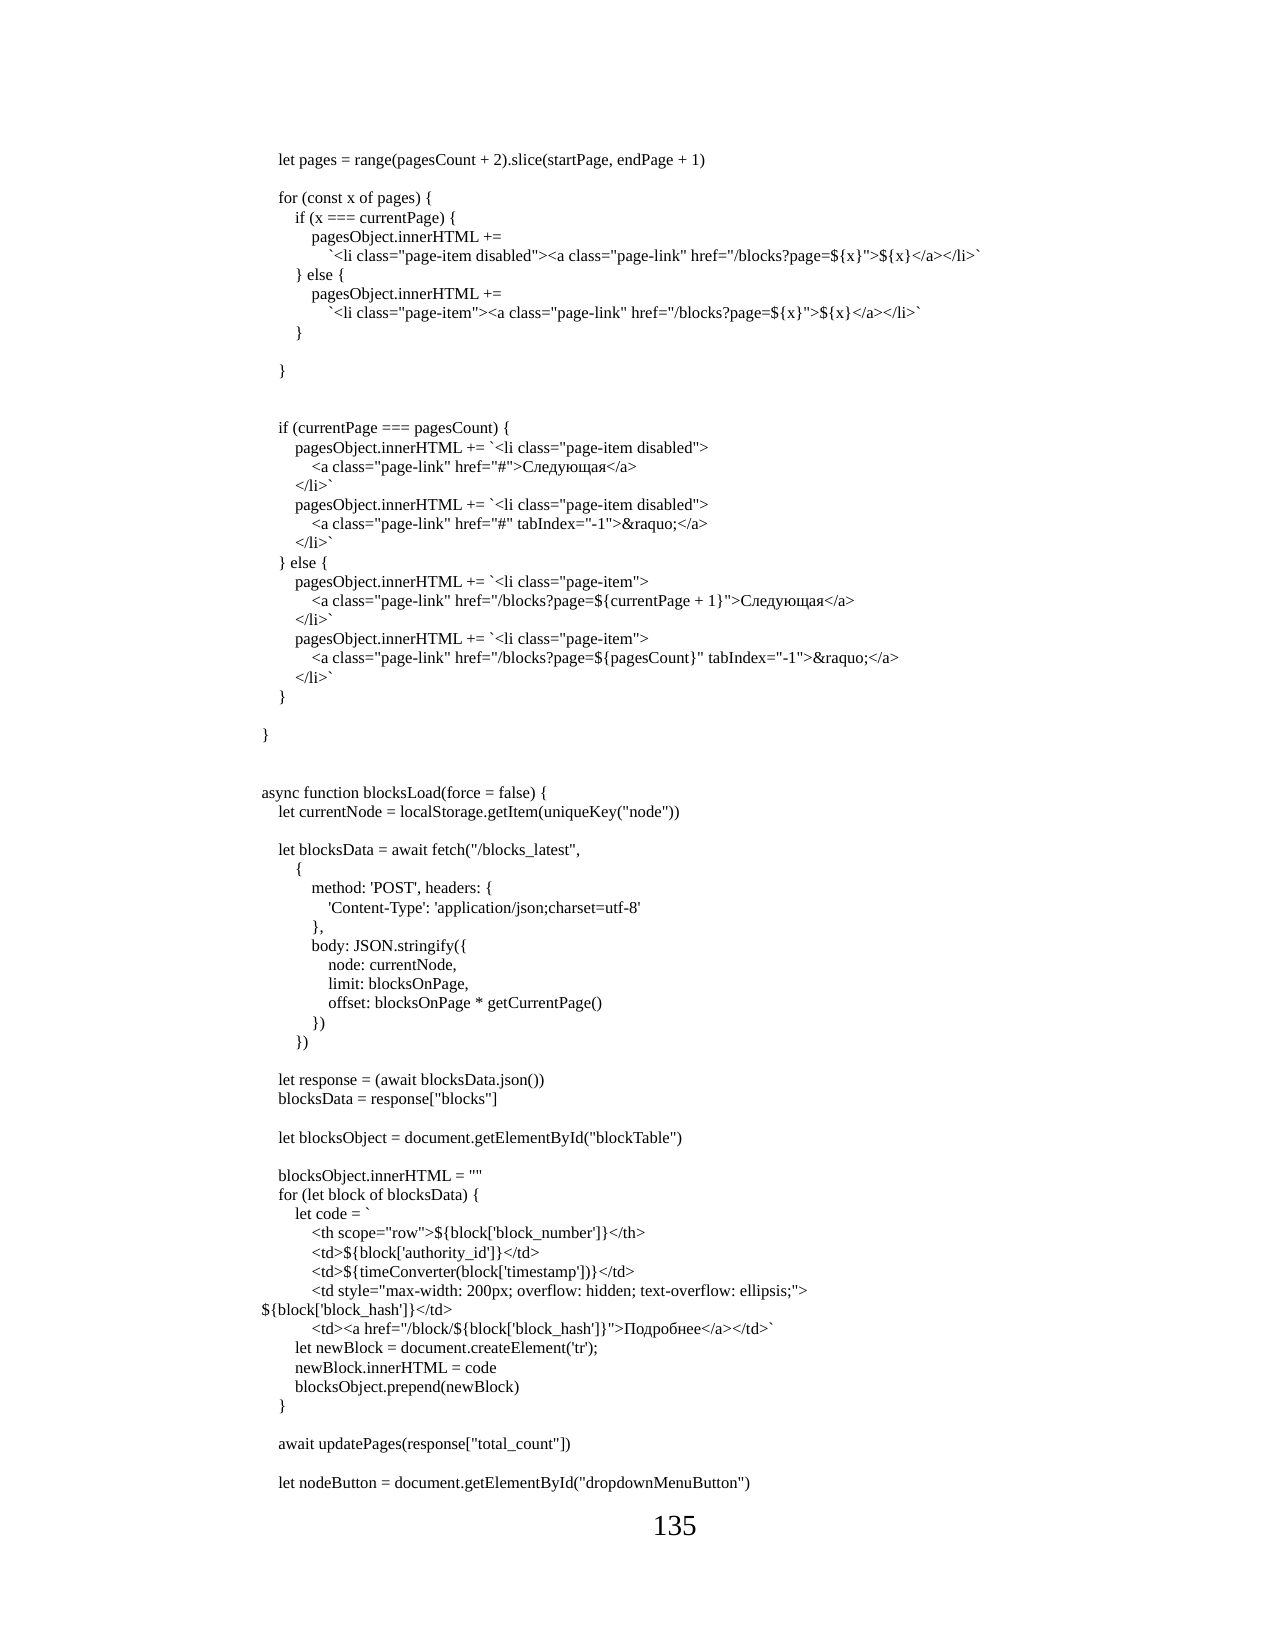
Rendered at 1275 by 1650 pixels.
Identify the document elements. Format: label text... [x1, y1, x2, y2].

list ${block['block_hash']}</td> [261, 1300, 1125, 1319]
list body: JSON.stringify({ [261, 936, 1125, 955]
list </li>` [261, 533, 1125, 552]
list }) [261, 1032, 1125, 1051]
list { [261, 859, 1125, 878]
list </li>` [261, 610, 1125, 629]
list </li>` [261, 476, 1125, 495]
list </li>` [261, 667, 1125, 687]
list <td><a href="/block/${block['block_hash']}">Подробнее</a></td>` [261, 1319, 1125, 1338]
list } [261, 725, 1125, 744]
list let response = (await blocksData.json()) [261, 1070, 1125, 1089]
list }) [261, 1012, 1125, 1032]
list pagesObject.innerHTML += [261, 284, 1125, 303]
list pagesObject.innerHTML += `<li class="page-item disabled"> [261, 495, 1125, 514]
list <a class="page-link" href="/blocks?page=${pagesCount}" tabIndex="-1">&raquo;</a> [261, 648, 1125, 667]
list for (let block of blocksData) { [261, 1185, 1125, 1204]
list `<li class="page-item"><a class="page-link" href="/blocks?page=${x}">${x}</a></li>` [261, 303, 1125, 322]
list } else { [261, 265, 1125, 284]
list }, [261, 917, 1125, 936]
list blocksObject.innerHTML = "" [261, 1166, 1125, 1185]
list pagesObject.innerHTML += `<li class="page-item disabled"> [261, 437, 1125, 457]
list <a class="page-link" href="#">Следующая</a> [261, 457, 1125, 476]
list await updatePages(response["total_count"]) [261, 1434, 1125, 1453]
list } [261, 687, 1125, 706]
list 'Content-Type': 'application/json;charset=utf-8' [261, 897, 1125, 917]
list let currentNode = localStorage.getItem(uniqueKey("node")) [261, 802, 1125, 821]
list let code = ` [261, 1204, 1125, 1223]
list if (currentPage === pagesCount) { [261, 418, 1125, 437]
list blocksObject.prepend(newBlock) [261, 1377, 1125, 1396]
list let blocksData = await fetch("/blocks_latest", [261, 840, 1125, 859]
list if (x === currentPage) { [261, 207, 1125, 227]
list limit: blocksOnPage, [261, 974, 1125, 993]
list <td>${block['authority_id']}</td> [261, 1242, 1125, 1262]
list <th scope="row">${block['block_number']}</th> [261, 1223, 1125, 1242]
list let nodeButton = document.getElementById("dropdownMenuButton") [261, 1472, 1125, 1492]
list <td>${timeConverter(block['timestamp'])}</td> [261, 1262, 1125, 1281]
list let pages = range(pagesCount + 2).slice(startPage, endPage + 1) [261, 150, 1125, 169]
list let newBlock = document.createElement('tr'); [261, 1338, 1125, 1357]
list newBlock.innerHTML = code [261, 1357, 1125, 1377]
list let blocksObject = document.getElementById("blockTable") [261, 1127, 1125, 1147]
list } [261, 322, 1125, 342]
list pagesObject.innerHTML += `<li class="page-item"> [261, 572, 1125, 591]
list `<li class="page-item disabled"><a class="page-link" href="/blocks?page=${x}">${x}</a></li>` [261, 246, 1125, 265]
list } [261, 361, 1125, 380]
list pagesObject.innerHTML += `<li class="page-item"> [261, 629, 1125, 648]
list for (const x of pages) { [261, 188, 1125, 207]
list } else { [261, 552, 1125, 572]
list <a class="page-link" href="/blocks?page=${currentPage + 1}">Следующая</a> [261, 591, 1125, 610]
list node: currentNode, [261, 955, 1125, 974]
list pagesObject.innerHTML += [261, 227, 1125, 246]
list <a class="page-link" href="#" tabIndex="-1">&raquo;</a> [261, 514, 1125, 533]
list } [261, 1396, 1125, 1415]
list blocksData = response["blocks"] [261, 1089, 1125, 1108]
list async function blocksLoad(force = false) { [261, 782, 1125, 802]
list offset: blocksOnPage * getCurrentPage() [261, 993, 1125, 1012]
list <td style="max-width: 200px; overflow: hidden; text-overflow: ellipsis;"> [261, 1281, 1125, 1300]
list method: 'POST', headers: { [261, 878, 1125, 897]
